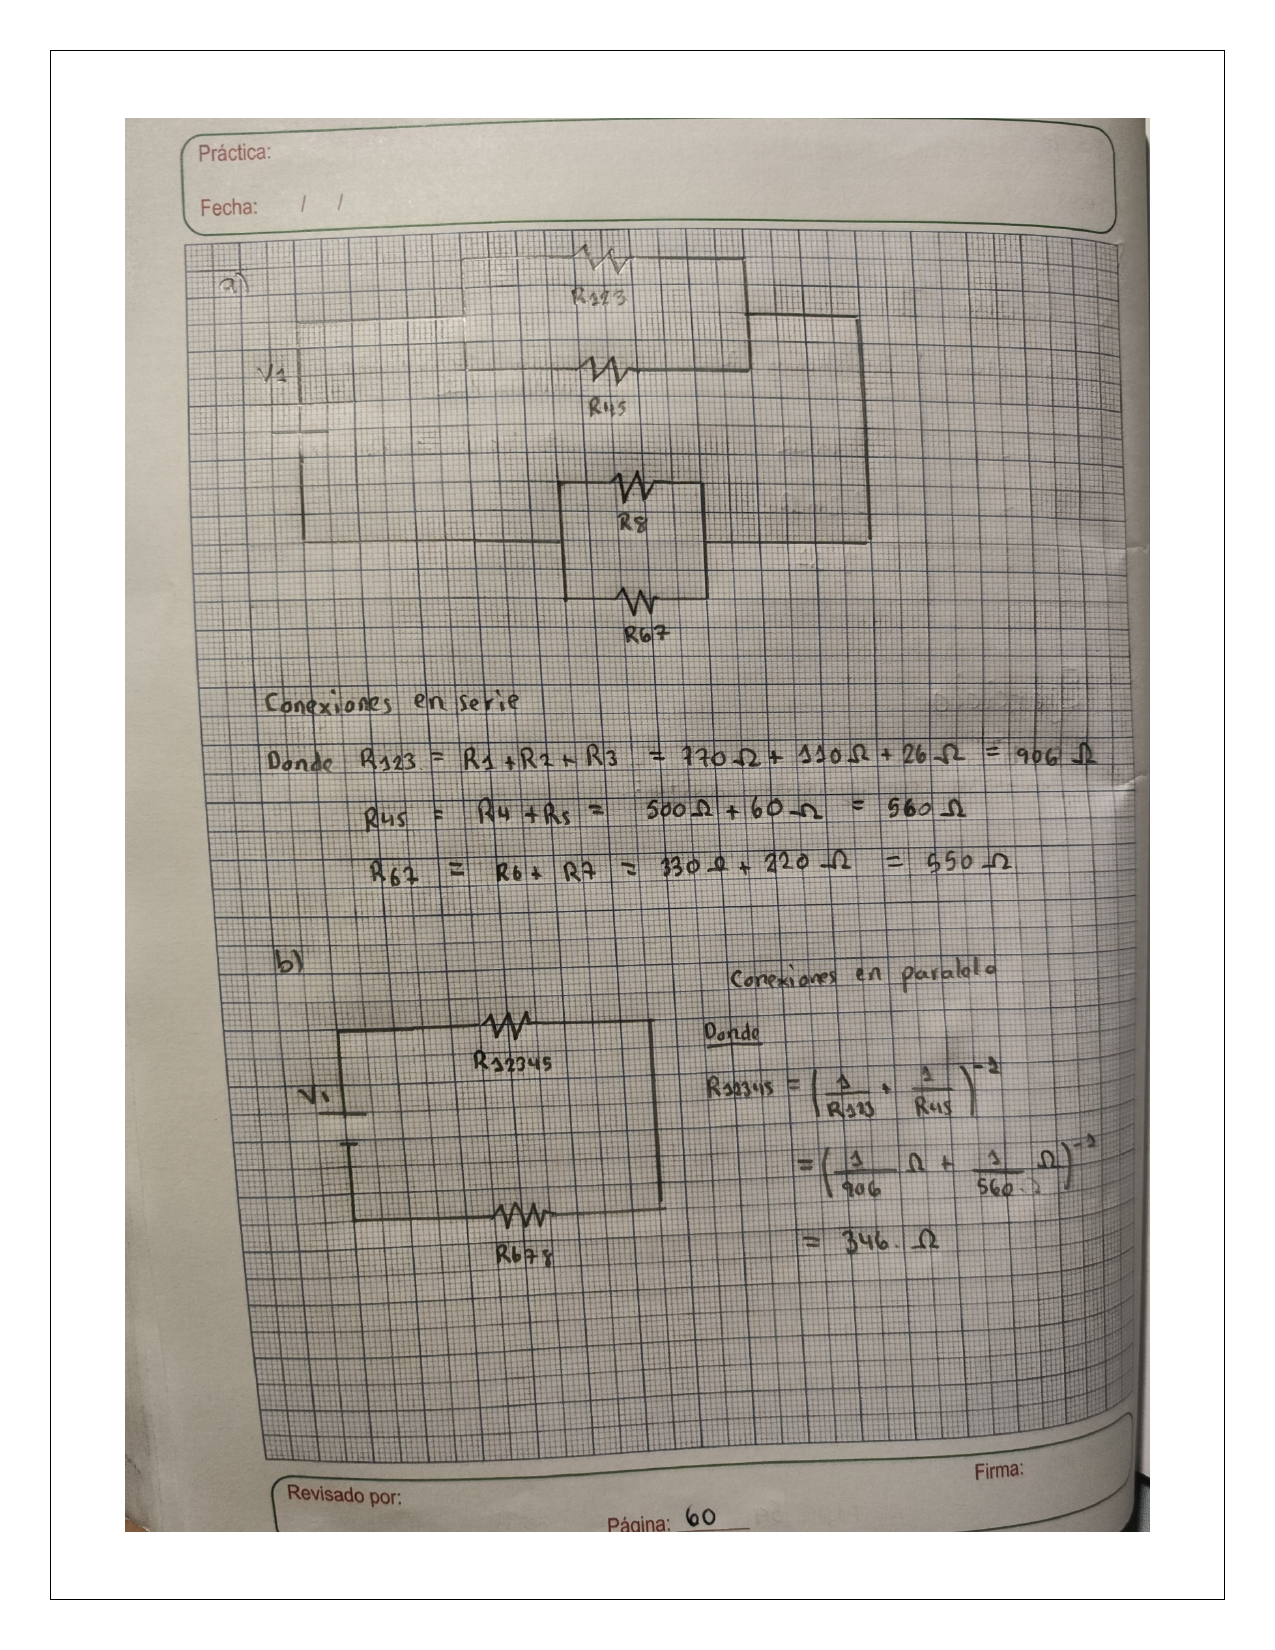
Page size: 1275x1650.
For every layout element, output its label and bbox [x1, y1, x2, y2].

picture [125, 118, 1150, 1532]
